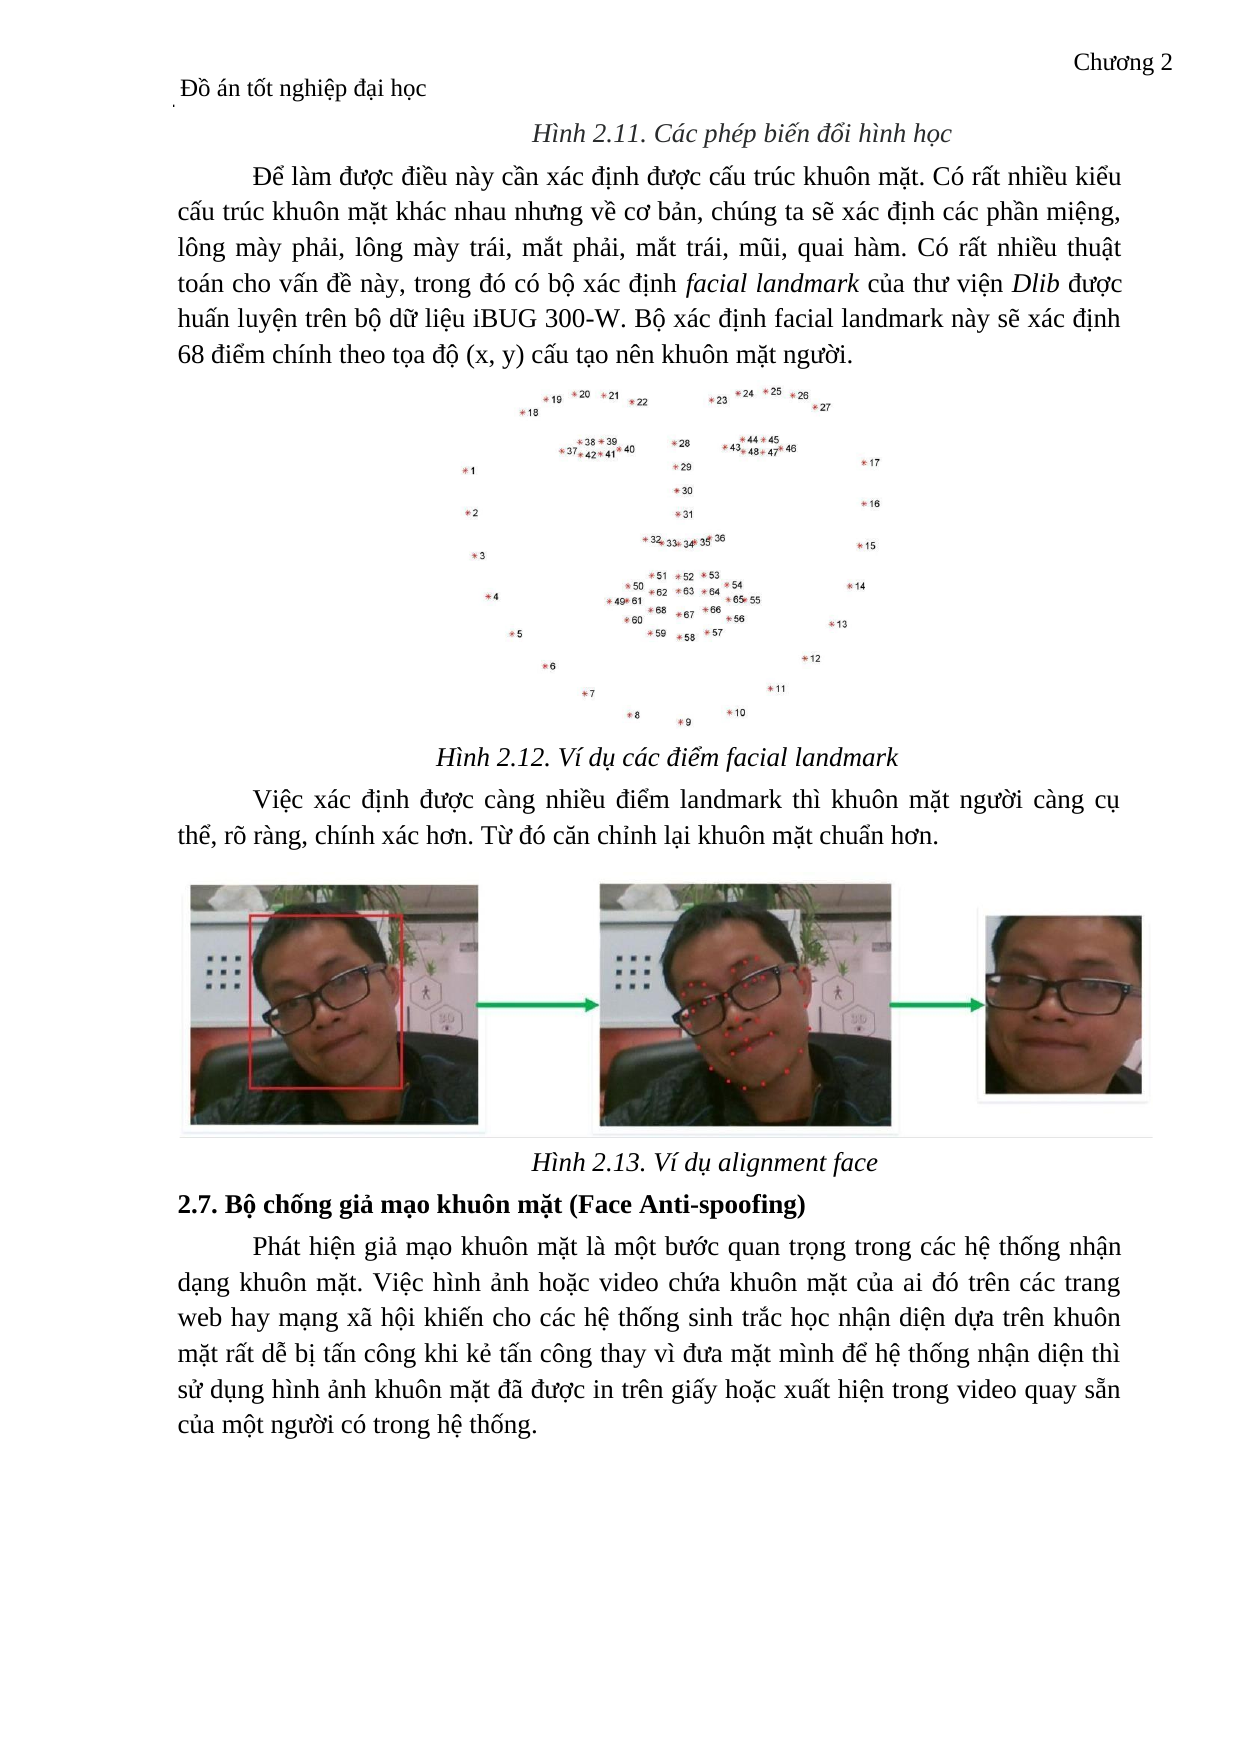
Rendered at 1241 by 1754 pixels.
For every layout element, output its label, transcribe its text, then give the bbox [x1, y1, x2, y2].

picture [179, 872, 1153, 1138]
text Để làm được điều này cần xác định được cấu trúc khuôn mặt. Có rất nhiều kiểu cấu trúc khuôn mặt khác nhau nhưng về cơ bản, chúng ta sẽ xác định các phần miệng, lông mày phải, lông mày trái, mắt phải, mắt trái, mũi, quai hàm. Có rất nhiều thuật toán cho vấn đề này, trong đó có bộ xác định facial landmark của thư viện Dlib được huấn luyện trên bộ dữ liệu iBUG 300-W. Bộ xác định facial landmark này sẽ xác định 68 điểm chính theo tọa độ (x, y) cấu tạo nên khuôn mặt người. [177, 160, 1122, 369]
text Hình 2.11. Các phép biến đổi hình học [532, 117, 1201, 148]
text Việc xác định được càng nhiều điểm landmark thì khuôn mặt người càng cụ thể, rõ ràng, chính xác hơn. Từ đó căn chỉnh lại khuôn mặt chuẩn hơn. [177, 783, 1121, 850]
picture [460, 380, 883, 729]
subtitle Bộ chống giả mạo khuôn mặt (Face Anti-spoofing) [177, 1188, 1201, 1219]
text Phát hiện giả mạo khuôn mặt là một bước quan trọng trong các hệ thống nhận dạng khuôn mặt. Việc hình ảnh hoặc video chứa khuôn mặt của ai đó trên các trang web hay mạng xã hội khiến cho các hệ thống sinh trắc học nhận diện dựa trên khuôn mặt rất dễ bị tấn công khi kẻ tấn công thay vì đưa mặt mình để hệ thống nhận diện thì sử dụng hình ảnh khuôn mặt đã được in trên giấy hoặc xuất hiện trong video quay sẵn của một người có trong hệ thống. [177, 1230, 1122, 1440]
text Hình 2.13. Ví dụ alignment face [531, 877, 1201, 1177]
